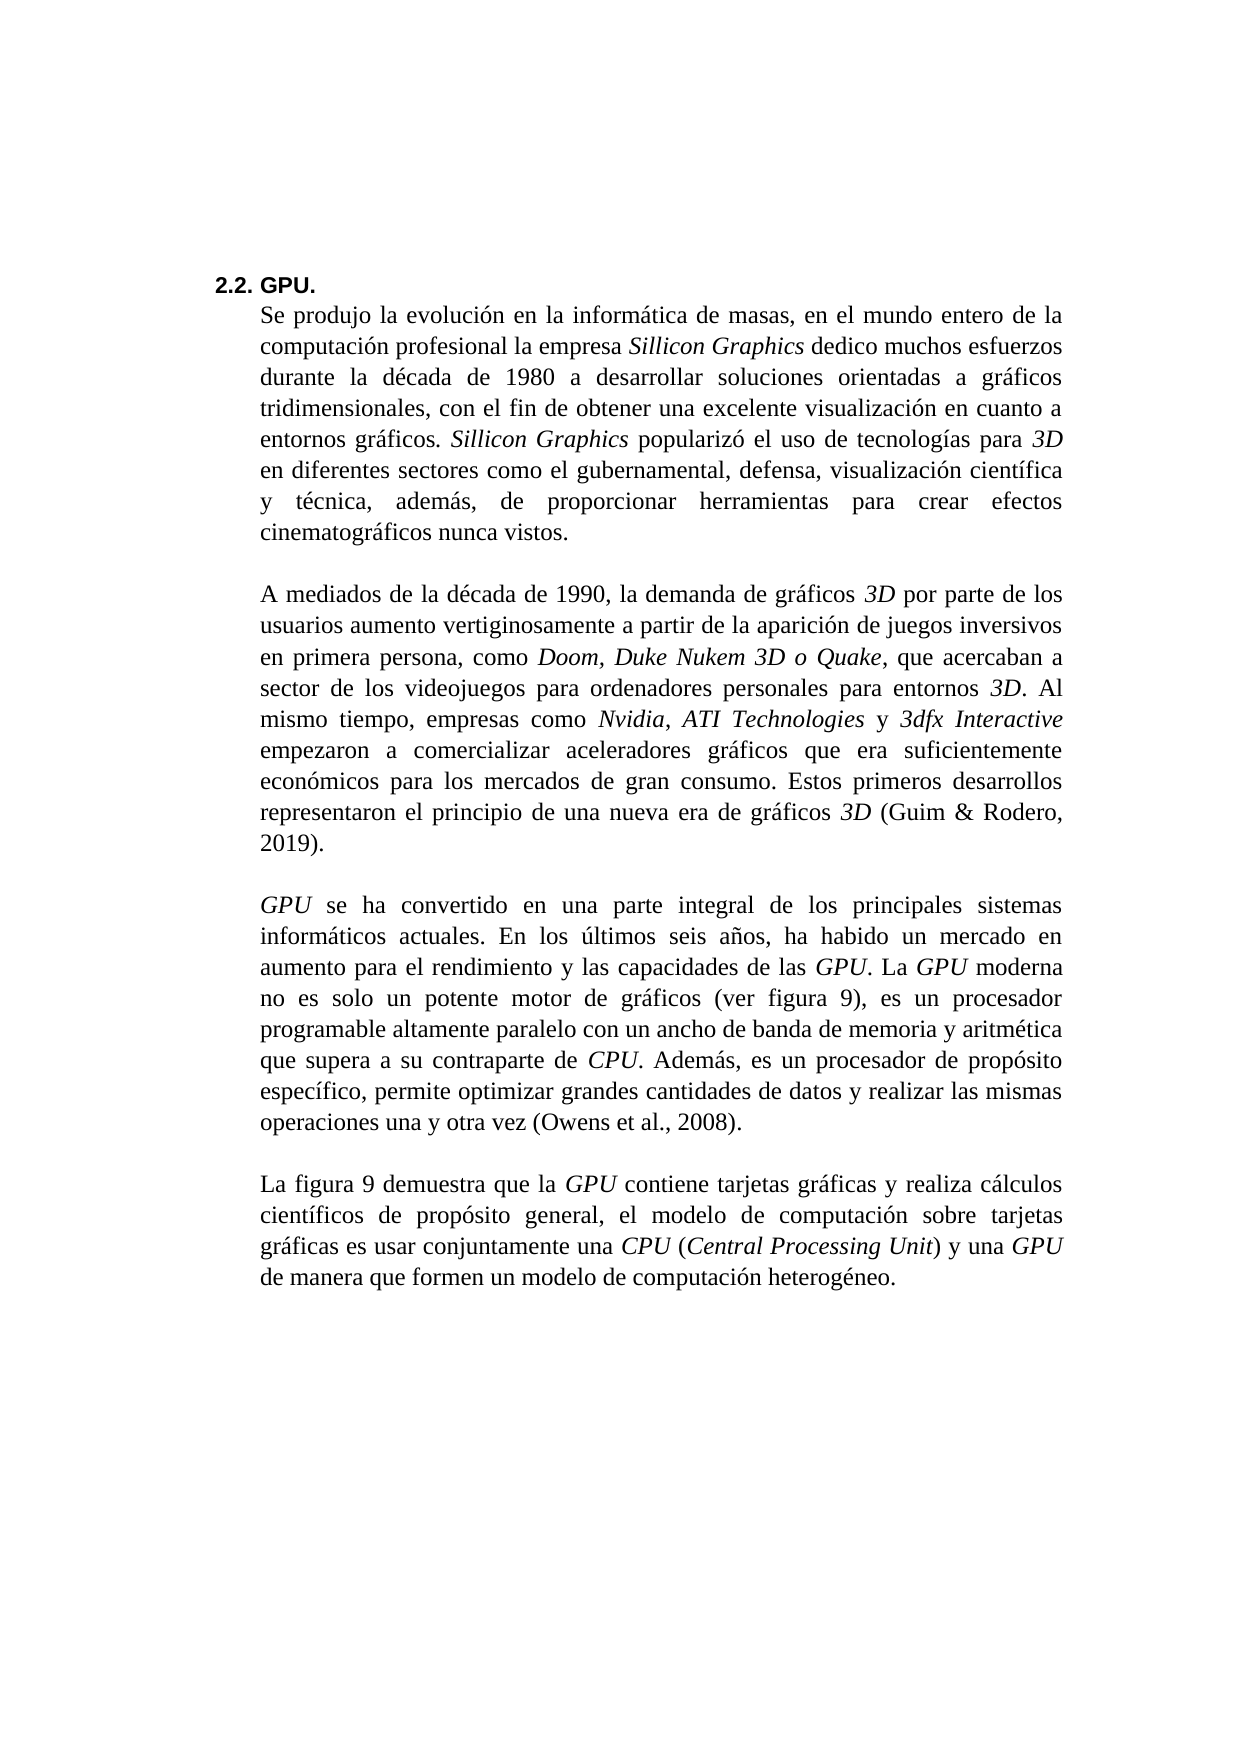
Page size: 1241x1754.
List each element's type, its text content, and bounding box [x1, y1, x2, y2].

list GPU. [215, 272, 1063, 298]
list Se produjo la evolución en la informática de masas, en el mundo entero de la computación profesional la empresa Sillicon Graphics dedico muchos esfuerzos durante la década de 1980 a desarrollar soluciones orientadas a gráficos tridimensionales, con el fin de obtener una excelente visualización en cuanto a entornos gráficos. Sillicon Graphics popularizó el uso de tecnologías para 3D en diferentes sectores como el gubernamental, defensa, visualización científica y técnica, además, de proporcionar herramientas para crear efectos cinematográficos nunca vistos. [260, 300, 1063, 546]
list La figura 9 demuestra que la GPU contiene tarjetas gráficas y realiza cálculos científicos de propósito general, el modelo de computación sobre tarjetas gráficas es usar conjuntamente una CPU (Central Processing Unit) y una GPU de manera que formen un modelo de computación heterogéneo. [260, 1169, 1063, 1231]
list GPU se ha convertido en una parte integral de los principales sistemas informáticos actuales. En los últimos seis años, ha habido un mercado en aumento para el rendimiento y las capacidades de las GPU. La GPU moderna no es solo un potente motor de gráficos (ver figura 9), es un procesador programable altamente paralelo con un ancho de banda de memoria y aritmética que supera a su contraparte de CPU. Además, es un procesador de propósito específico, permite optimizar grandes cantidades de datos y realizar las mismas operaciones una y otra vez (Owens et al., 2008). [260, 890, 1063, 1136]
list A mediados de la década de 1990, la demanda de gráficos 3D por parte de los usuarios aumento vertiginosamente a partir de la aparición de juegos inversivos en primera persona, como Doom, Duke Nukem 3D o Quake, que acercaban a sector de los videojuegos para ordenadores personales para entornos 3D. Al mismo tiempo, empresas como Nvidia, ATI Technologies y 3dfx Interactive empezaron a comercializar aceleradores gráficos que era suficientemente económicos para los mercados de gran consumo. Estos primeros desarrollos representaron el principio de una nueva era de gráficos 3D (Guim & Rodero, 2019). [260, 579, 1063, 857]
list La figura 9 demuestra que la GPU contiene tarjetas gráficas y realiza cálculos científicos de propósito general, el modelo de computación sobre tarjetas gráficas es usar conjuntamente una CPU (Central Processing Unit) y una GPU de manera que formen un modelo de computación heterogéneo. [260, 1260, 1063, 1291]
